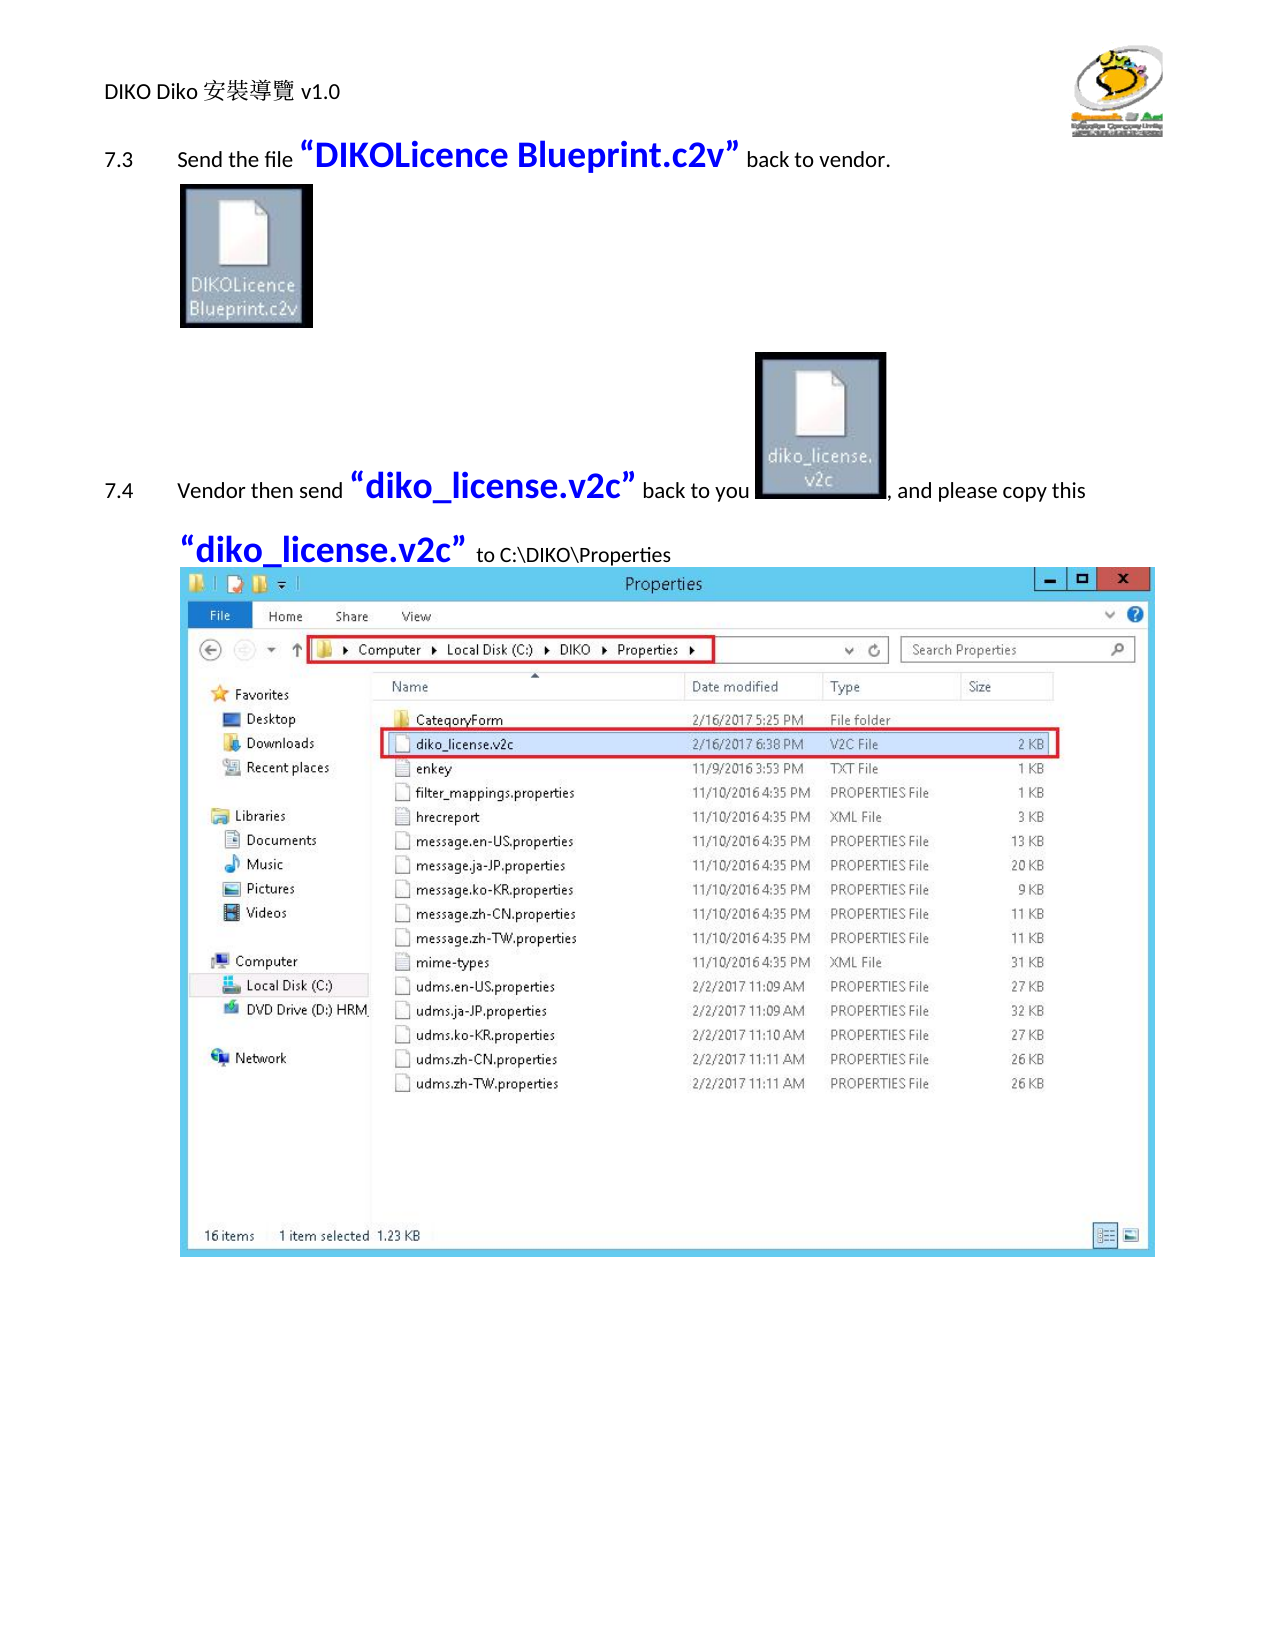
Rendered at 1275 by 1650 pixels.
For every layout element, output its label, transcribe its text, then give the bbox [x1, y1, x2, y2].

text 7.3 Send the file “DIKOLicence Blueprint.c2v” back to vendor. [104, 131, 1125, 176]
text 7.4 Vendor then send “diko_license.v2c” back to you , and please copy this “diko_license.v2c” to C:\DIKO\Properties [104, 353, 1089, 572]
picture [180, 567, 1155, 1257]
text DIKO Diko 安裝導覽 v1.0 [104, 73, 1125, 106]
picture [1068, 42, 1163, 137]
picture [755, 352, 887, 499]
picture [180, 184, 313, 328]
